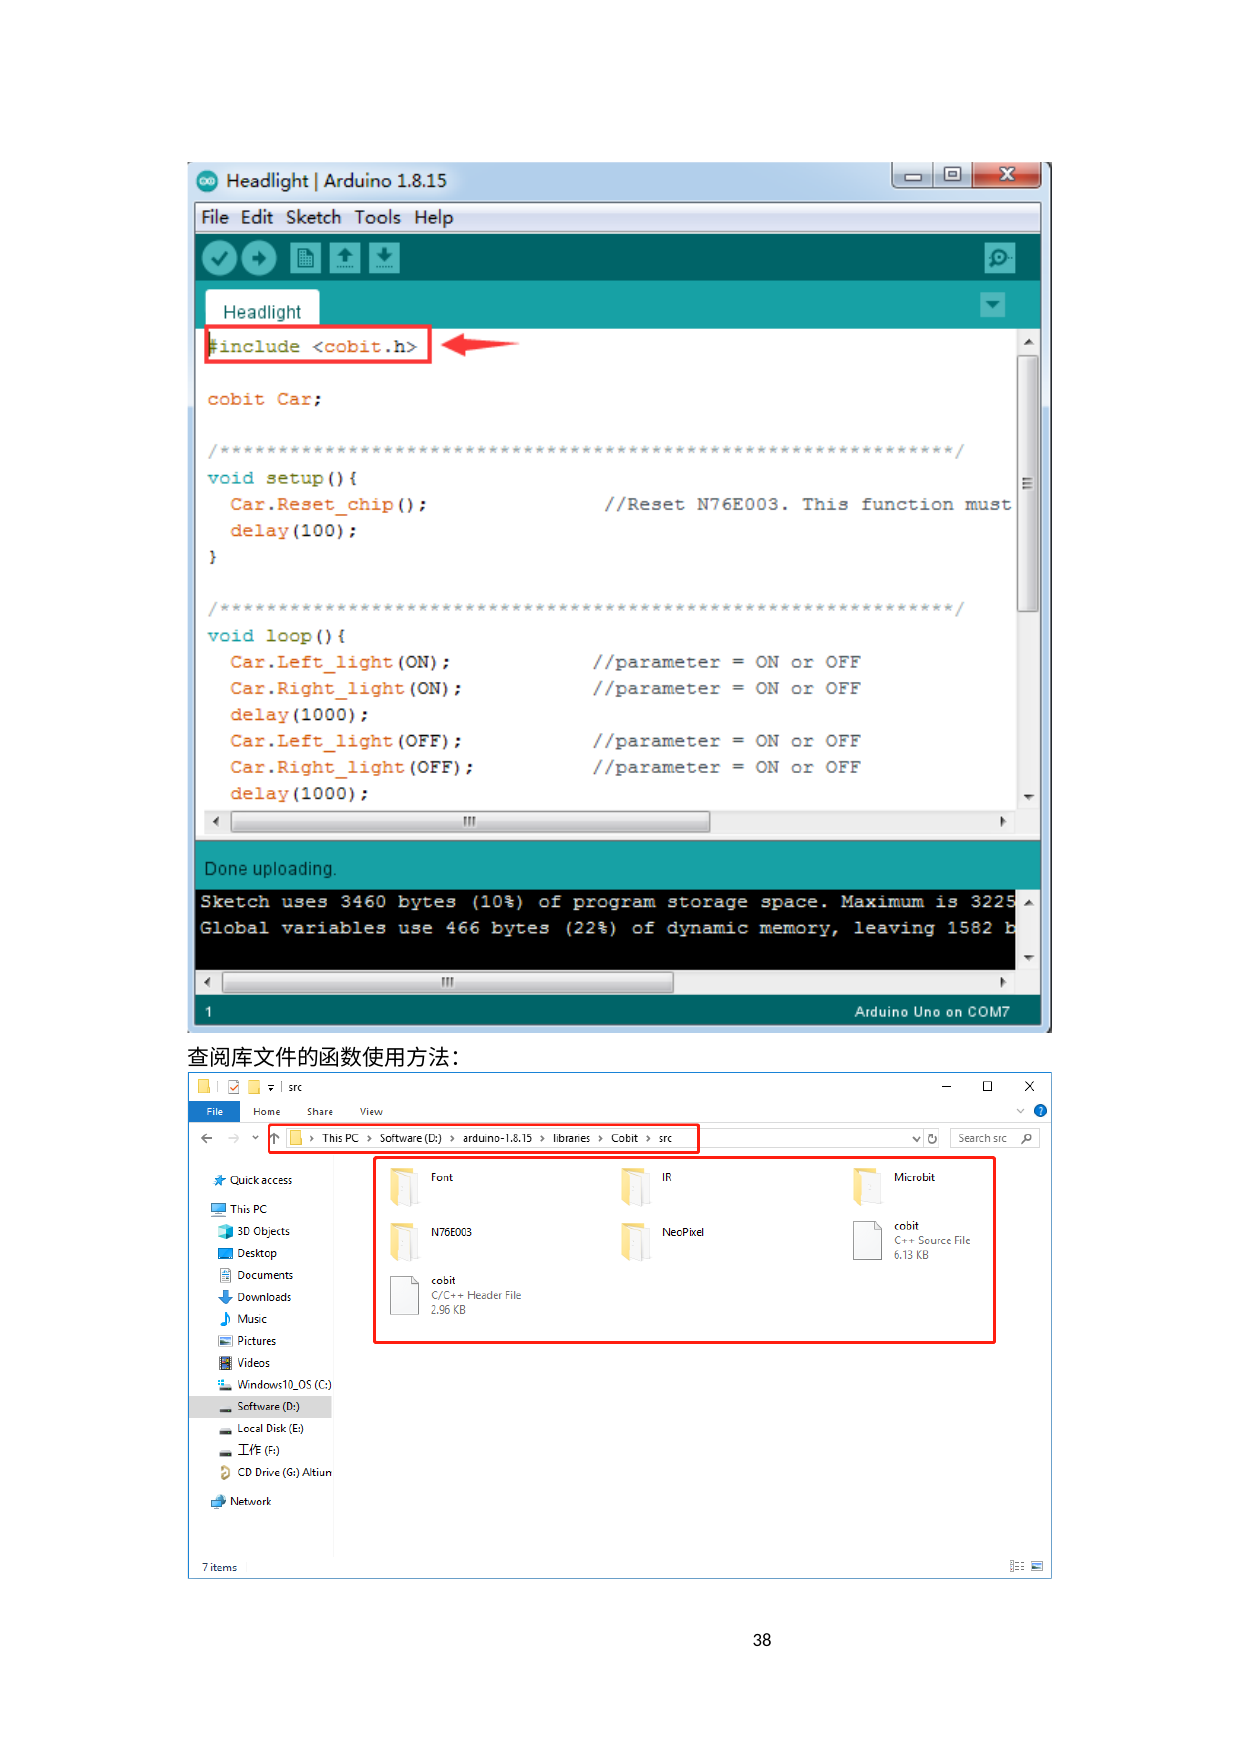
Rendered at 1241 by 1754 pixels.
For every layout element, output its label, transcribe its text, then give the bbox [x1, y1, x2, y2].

picture [187, 1072, 1052, 1579]
picture [187, 162, 1052, 1033]
text 查阅库文件的函数使用方法： [187, 1039, 1053, 1072]
